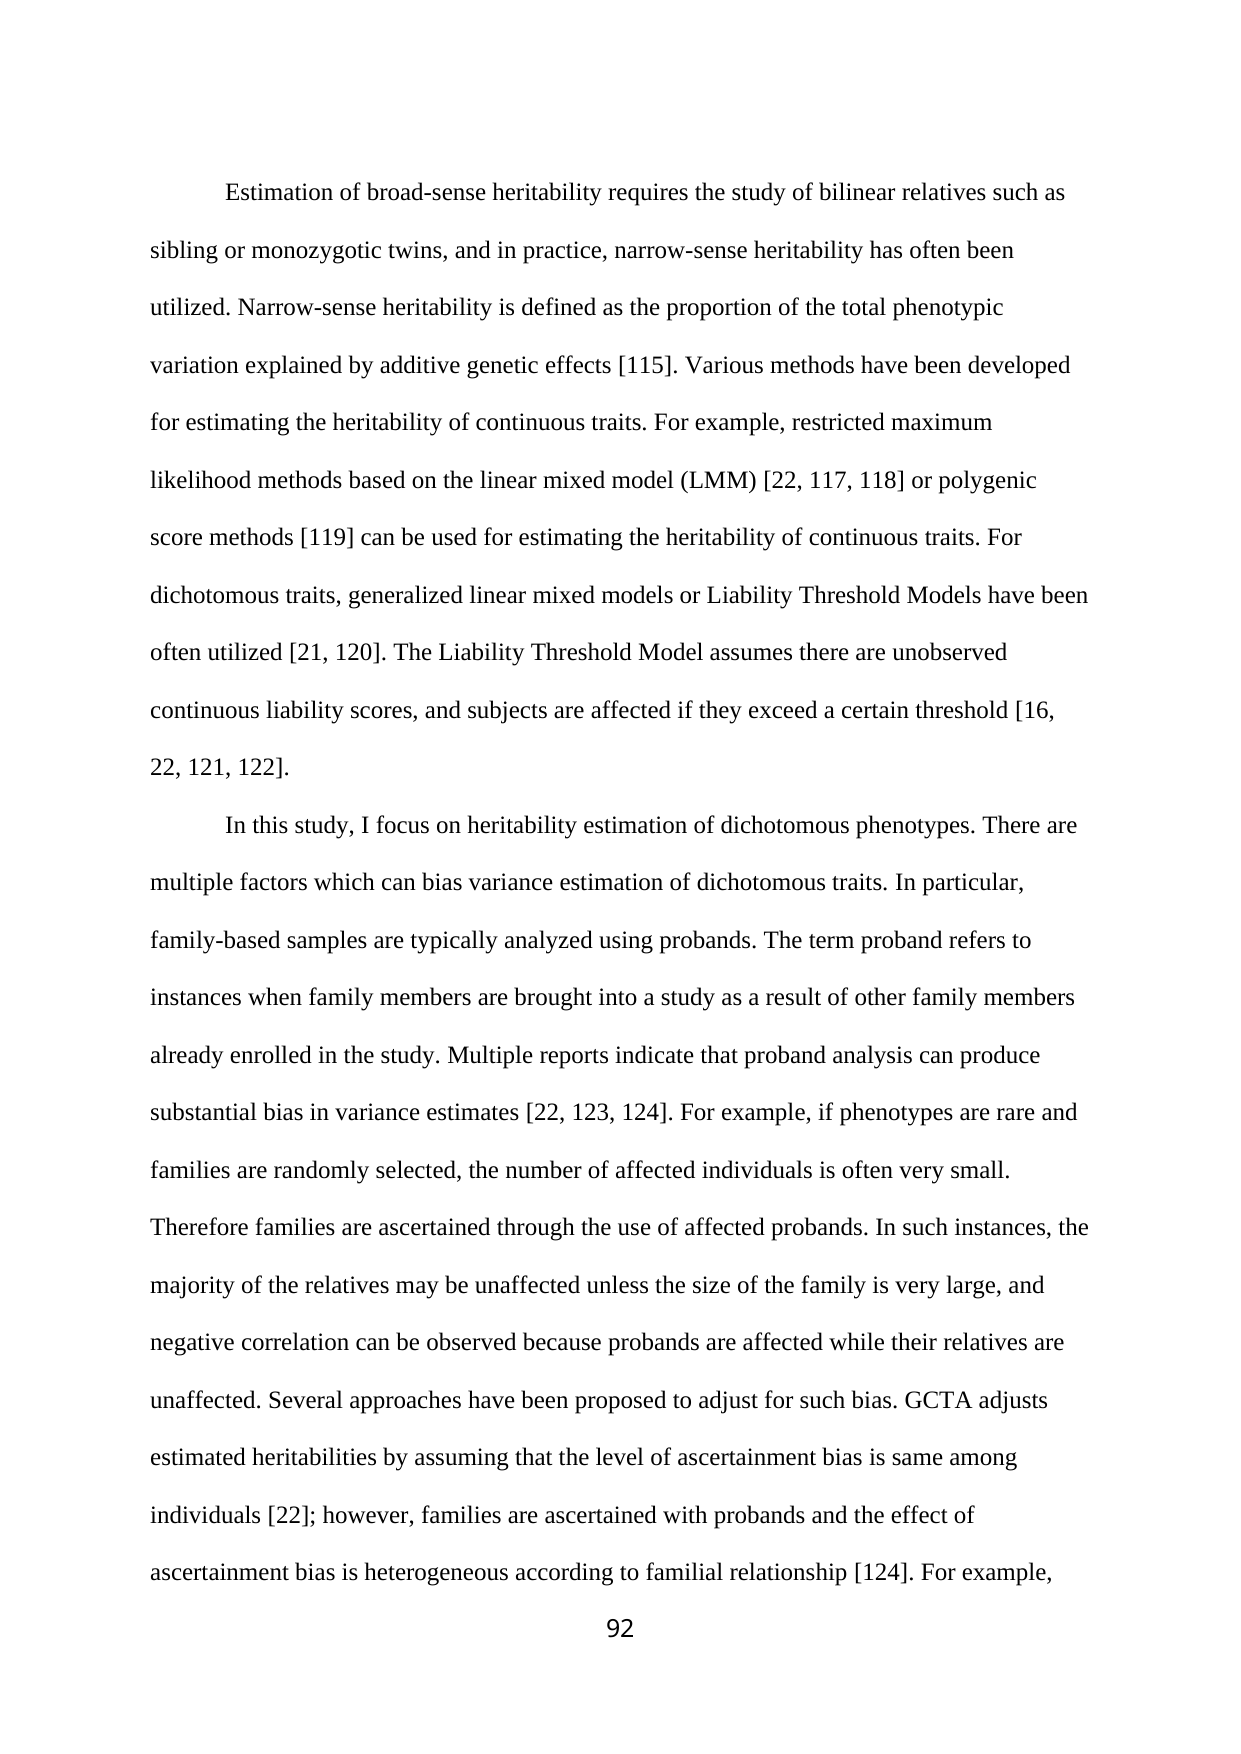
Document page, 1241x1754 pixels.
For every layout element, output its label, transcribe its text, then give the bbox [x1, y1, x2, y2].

text Estimation of broad-sense heritability requires the study of bilinear relatives such as sibling or monozygotic twins, and in practice, narrow-sense heritability has often been utilized. Narrow-sense heritability is defined as the proportion of the total phenotypic variation explained by additive genetic effects [115]. Various methods have been developed for estimating the heritability of continuous traits. For example, restricted maximum likelihood methods based on the linear mixed model (LMM) [22, 117, 118] or polygenic score methods [119] can be used for estimating the heritability of continuous traits. For dichotomous traits, generalized linear mixed models or Liability Threshold Models have been often utilized [21, 120]. The Liability Threshold Model assumes there are unobserved continuous liability scores, and subjects are affected if they exceed a certain threshold [16, 22, 121, 122]. [150, 177, 1090, 781]
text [150, 810, 1090, 1586]
